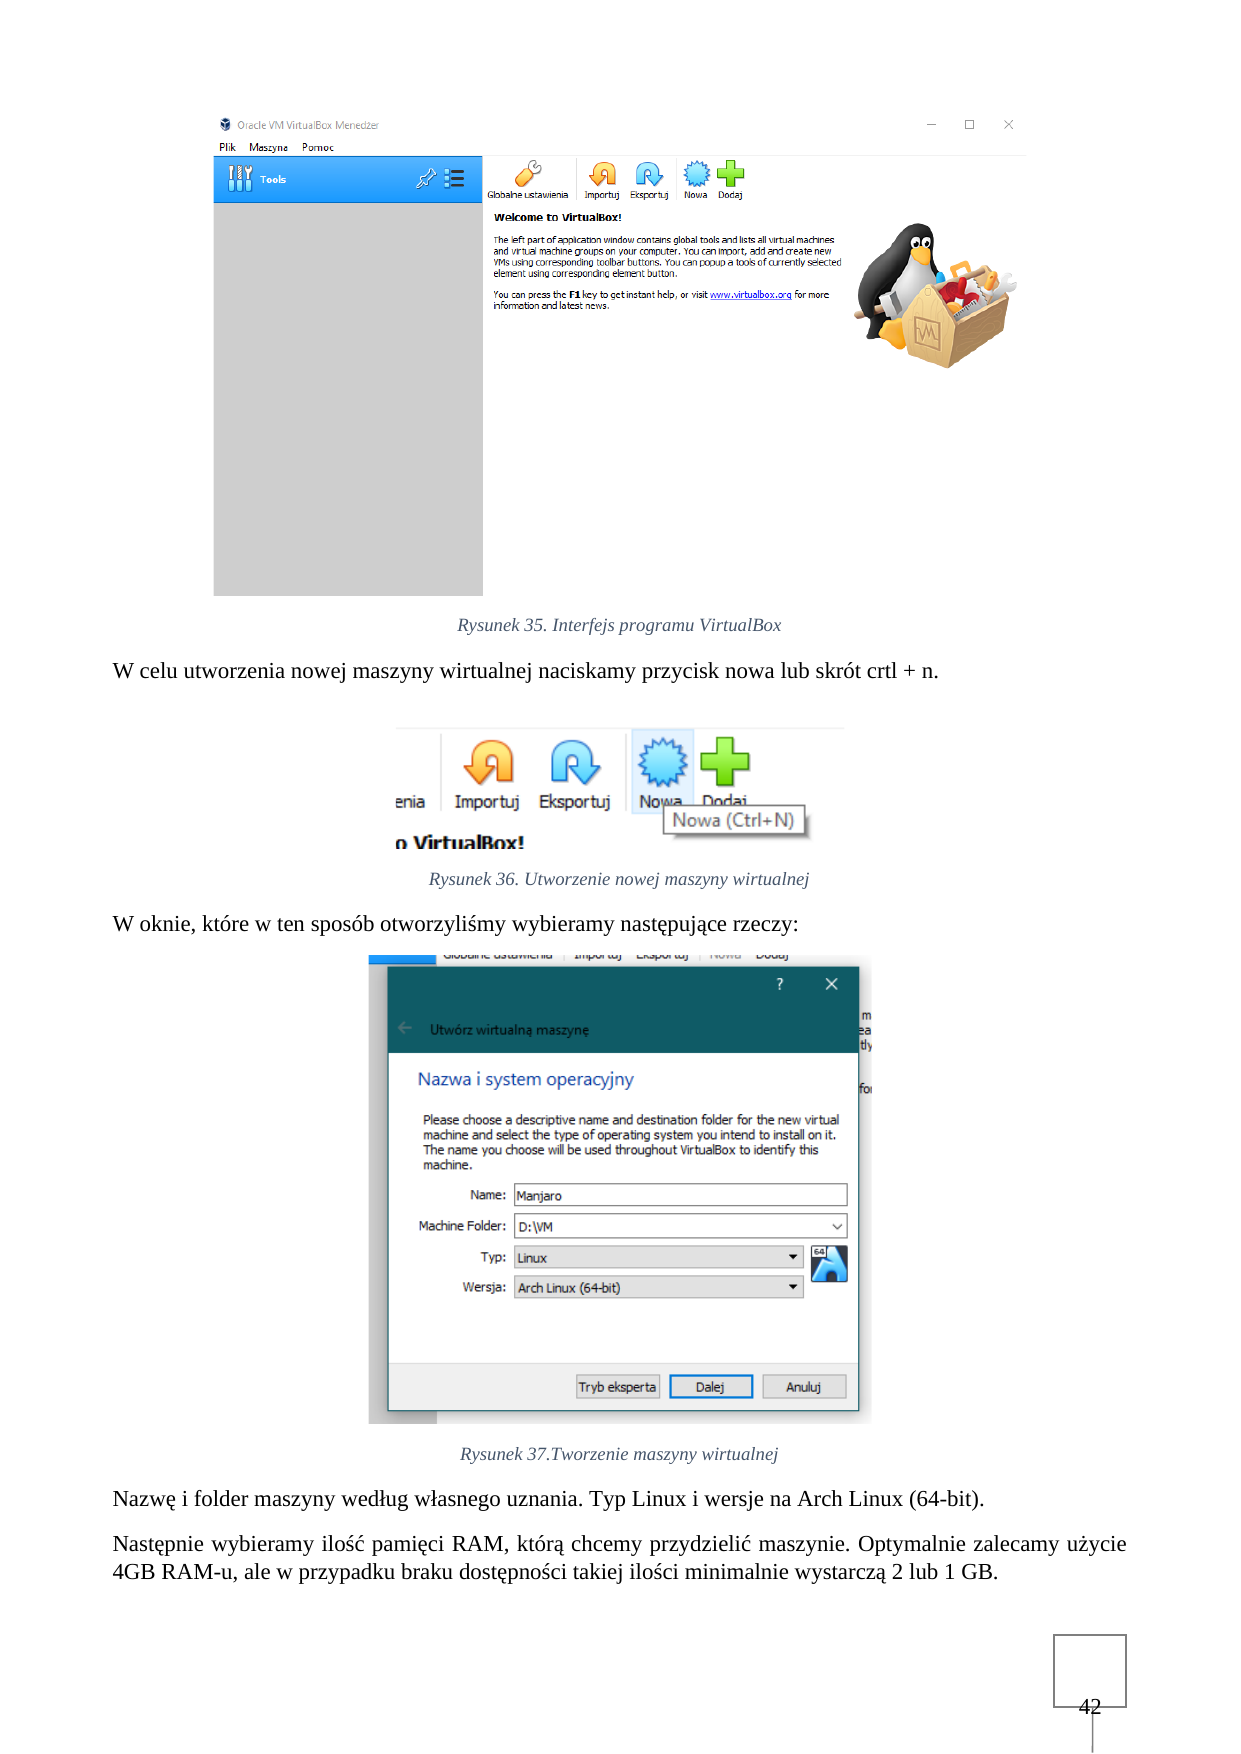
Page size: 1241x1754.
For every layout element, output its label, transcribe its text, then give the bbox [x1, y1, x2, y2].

text Następnie wybieramy ilość pamięci RAM, którą chcemy przydzielić maszynie. Optymalnie zalecamy użycie 4GB RAM-u, ale w przypadku braku dostępności takiej ilości minimalnie wystarczą 2 lub 1 GB. [112, 1530, 1128, 1585]
text Rysunek 37.Tworzenie maszyny wirtualnej [112, 1442, 1128, 1464]
picture [213, 112, 1027, 596]
text Rysunek 35. Interfejs programu VirtualBox [112, 614, 1128, 636]
picture [395, 701, 845, 849]
text Nazwę i folder maszyny według własnego uznania. Typ Linux i wersje na Arch Linux (64-bit). [112, 1485, 1128, 1511]
picture [368, 955, 872, 1424]
text W oknie, które w ten sposób otworzyliśmy wybieramy następujące rzeczy: [112, 910, 1128, 936]
text W celu utworzenia nowej maszyny wirtualnej naciskamy przycisk nowa lub skrót crtl + n. [112, 657, 1128, 683]
text Rysunek 36. Utworzenie nowej maszyny wirtualnej [112, 867, 1128, 889]
